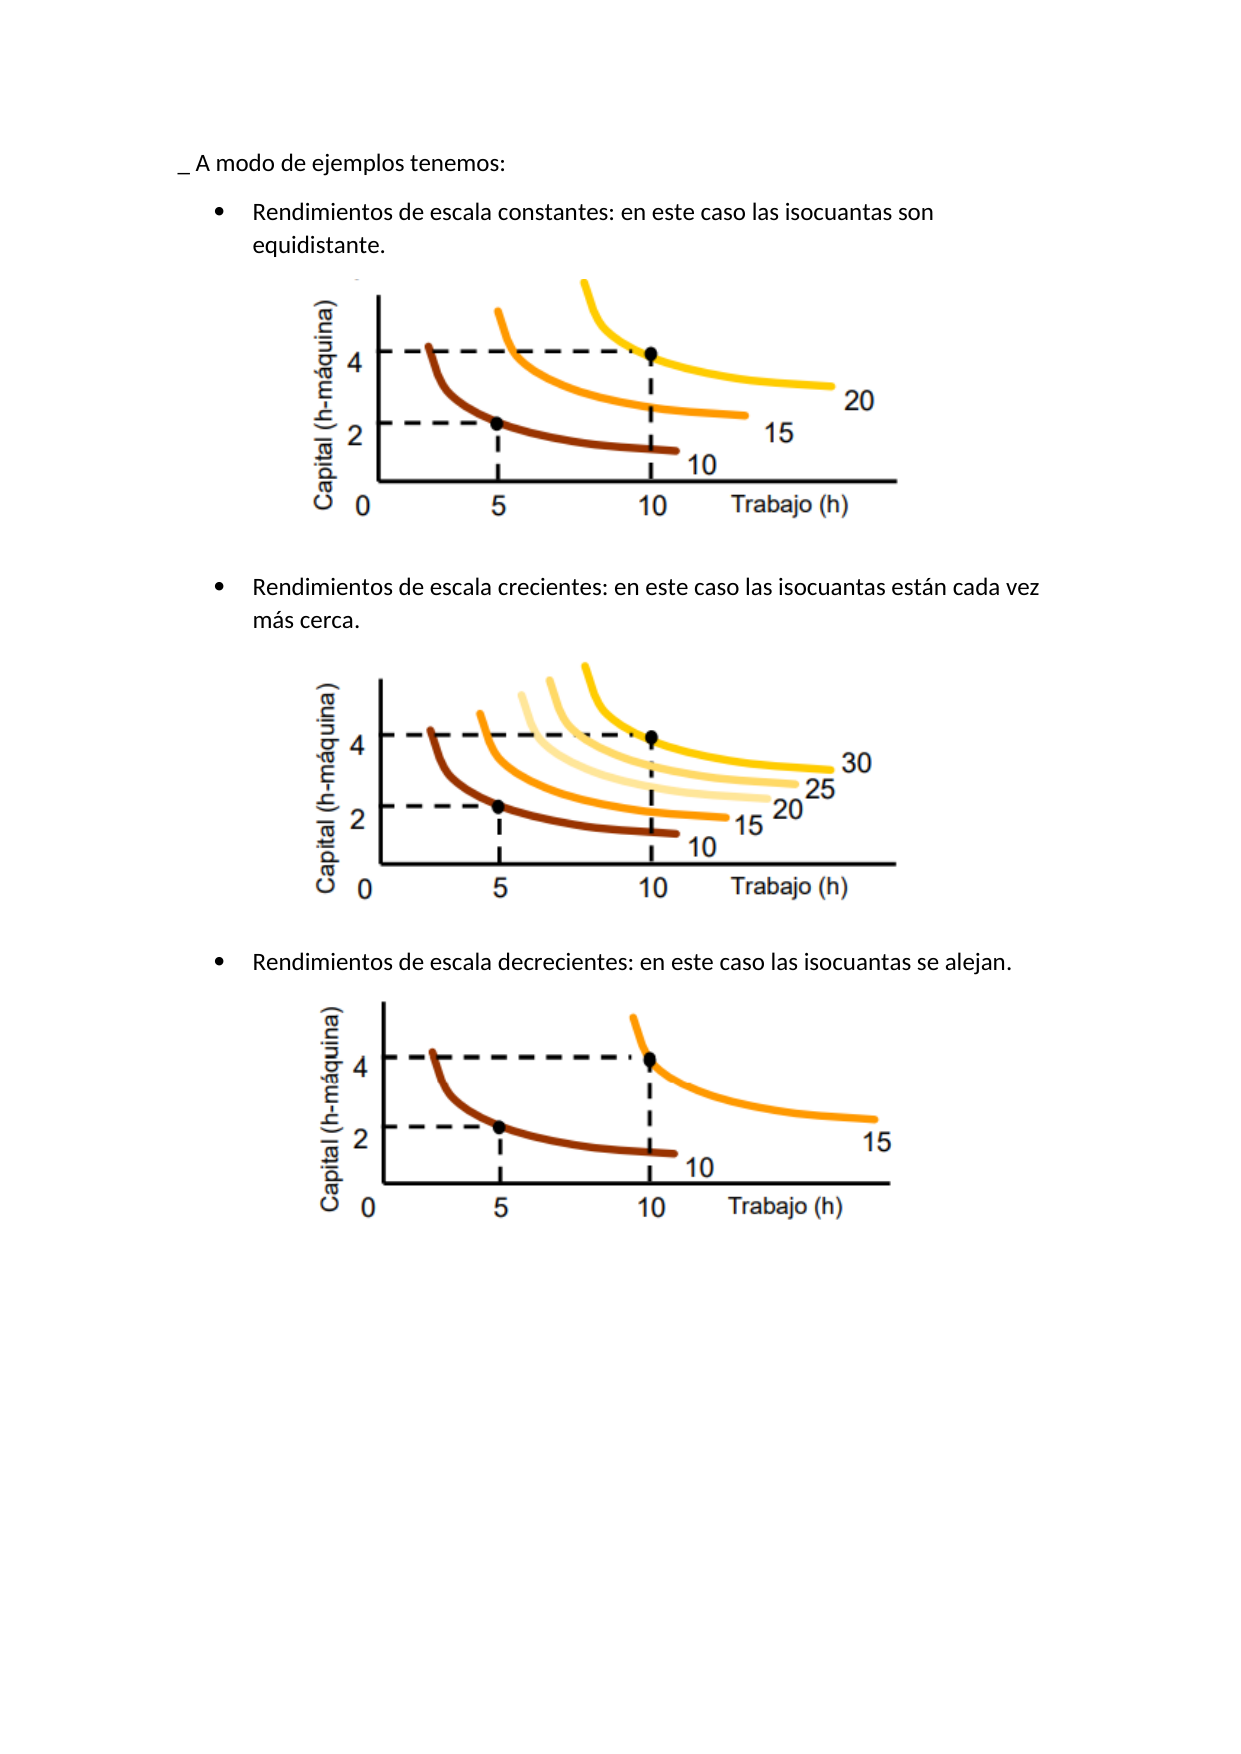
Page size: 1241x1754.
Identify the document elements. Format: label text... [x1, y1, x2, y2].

list Rendimientos de escala constantes: en este caso las isocuantas son equidistante. [215, 197, 1063, 259]
list Rendimientos de escala crecientes: en este caso las isocuantas están cada vez más cerca. [215, 572, 1063, 634]
list Rendimientos de escala decrecientes: en este caso las isocuantas se alejan. [215, 947, 1063, 977]
text _ A modo de ejemplos tenemos: [177, 148, 1063, 178]
picture [302, 1001, 938, 1237]
picture [296, 659, 943, 908]
picture [295, 279, 946, 525]
